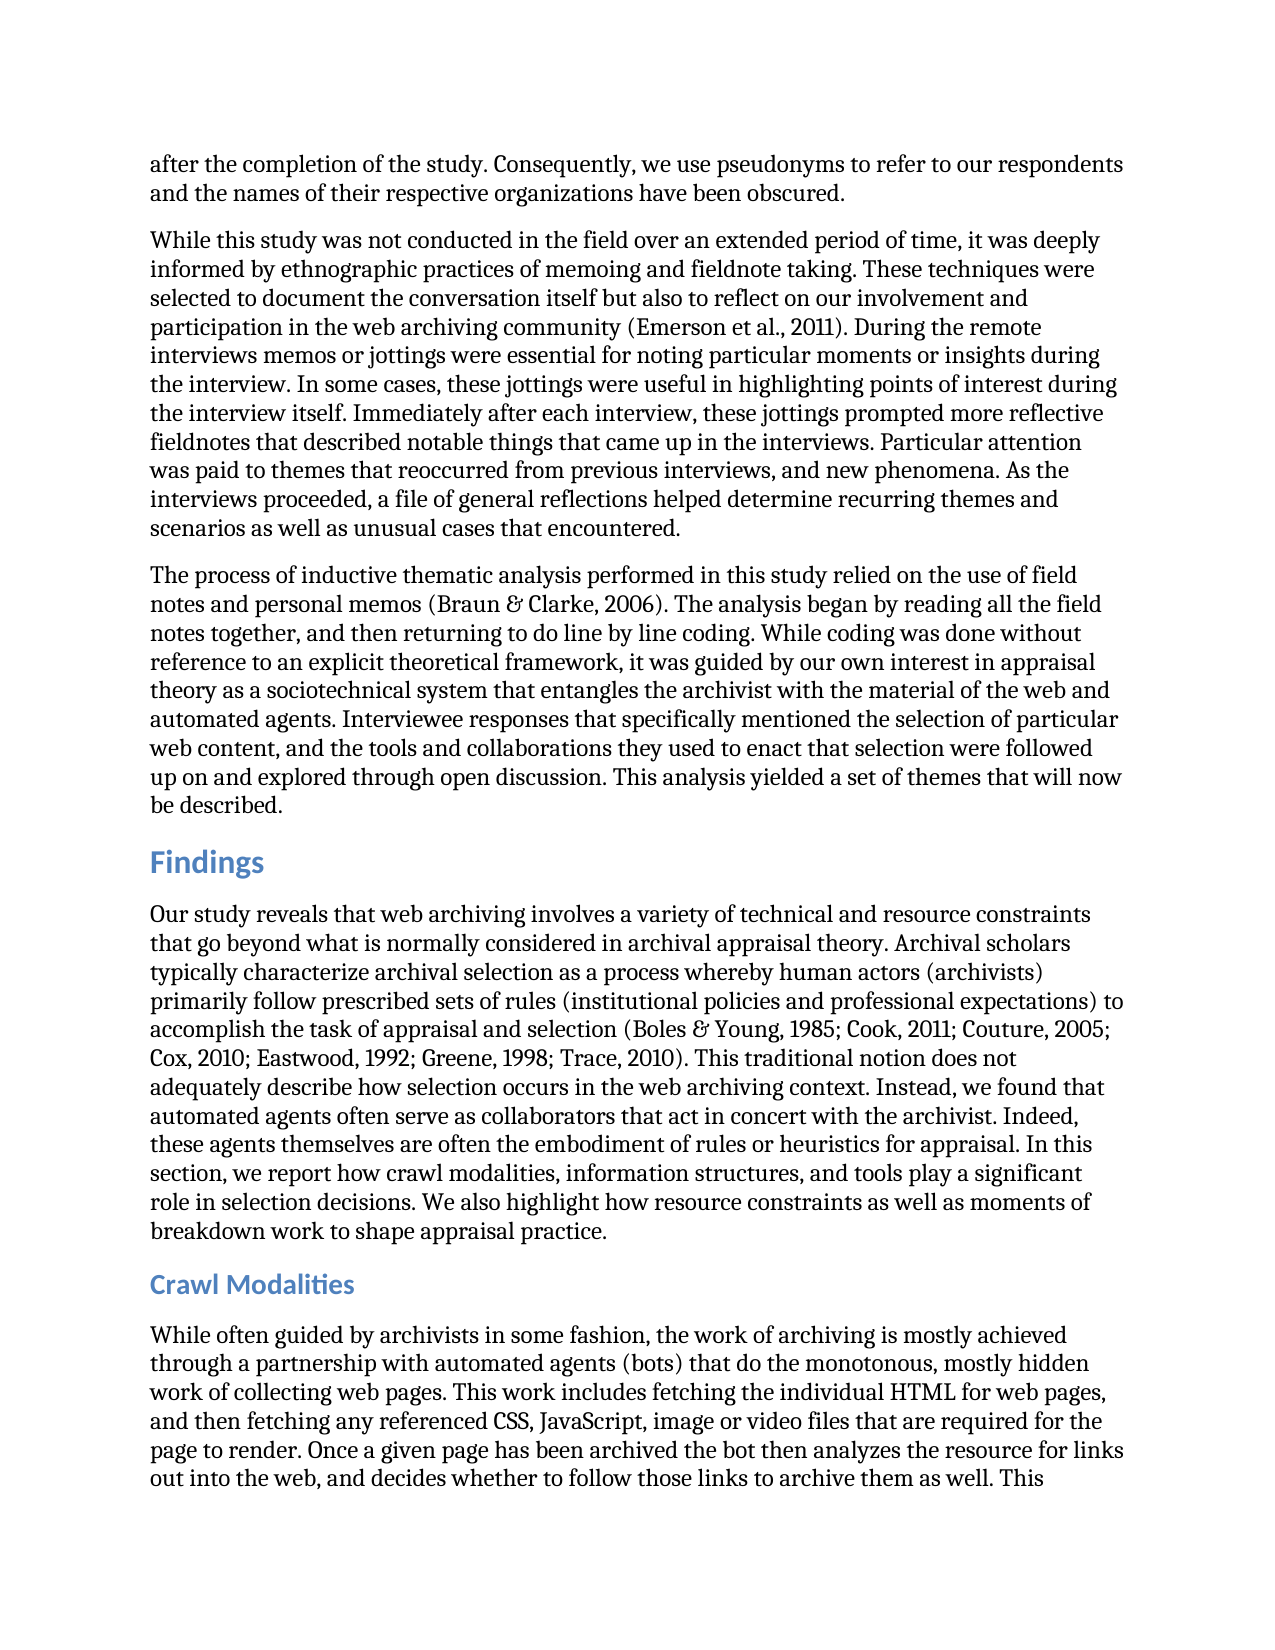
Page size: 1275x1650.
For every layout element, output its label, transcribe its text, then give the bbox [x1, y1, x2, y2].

subtitle Crawl Modalities [150, 1266, 1125, 1302]
text Our study reveals that web archiving involves a variety of technical and resource constraints that go beyond what is normally considered in archival appraisal theory. Archival scholars typically characterize archival selection as a process whereby human actors (archivists) primarily follow prescribed sets of rules (institutional policies and professional expectations) to accomplish the task of appraisal and selection (Boles & Young, 1985; Cook, 2011; Couture, 2005; Cox, 2010; Eastwood, 1992; Greene, 1998; Trace, 2010). This traditional notion does not adequately describe how selection occurs in the web archiving context. Instead, we found that automated agents often serve as collaborators that act in concert with the archivist. Indeed, these agents themselves are often the embodiment of rules or heuristics for appraisal. In this section, we report how crawl modalities, information structures, and tools play a significant role in selection decisions. We also highlight how resource constraints as well as moments of breakdown work to shape appraisal practice. [150, 900, 1125, 1245]
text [150, 150, 1125, 207]
text The process of inductive thematic analysis performed in this study relied on the use of field notes and personal memos (Braun & Clarke, 2006). The analysis began by reading all the field notes together, and then returning to do line by line coding. While coding was done without reference to an explicit theoretical framework, it was guided by our own interest in appraisal theory as a sociotechnical system that entangles the archivist with the material of the web and automated agents. Interviewee responses that specifically mentioned the selection of particular web content, and the tools and collaborations they used to enact that selection were followed up on and explored through open discussion. This analysis yielded a set of themes that will now be described. [150, 561, 1125, 820]
text While this study was not conducted in the field over an extended period of time, it was deeply informed by ethnographic practices of memoing and fieldnote taking. These techniques were selected to document the conversation itself but also to reflect on our involvement and participation in the web archiving community (Emerson et al., 2011). During the remote interviews memos or jottings were essential for noting particular moments or insights during the interview. In some cases, these jottings were useful in highlighting points of interest during the interview itself. Immediately after each interview, these jottings prompted more reflective fieldnotes that described notable things that came up in the interviews. Particular attention was paid to themes that reoccurred from previous interviews, and new phenomena. As the interviews proceeded, a file of general reflections helped determine recurring themes and scenarios as well as unusual cases that encountered. [150, 226, 1125, 542]
subtitle Findings [150, 841, 1125, 882]
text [150, 1321, 1125, 1493]
